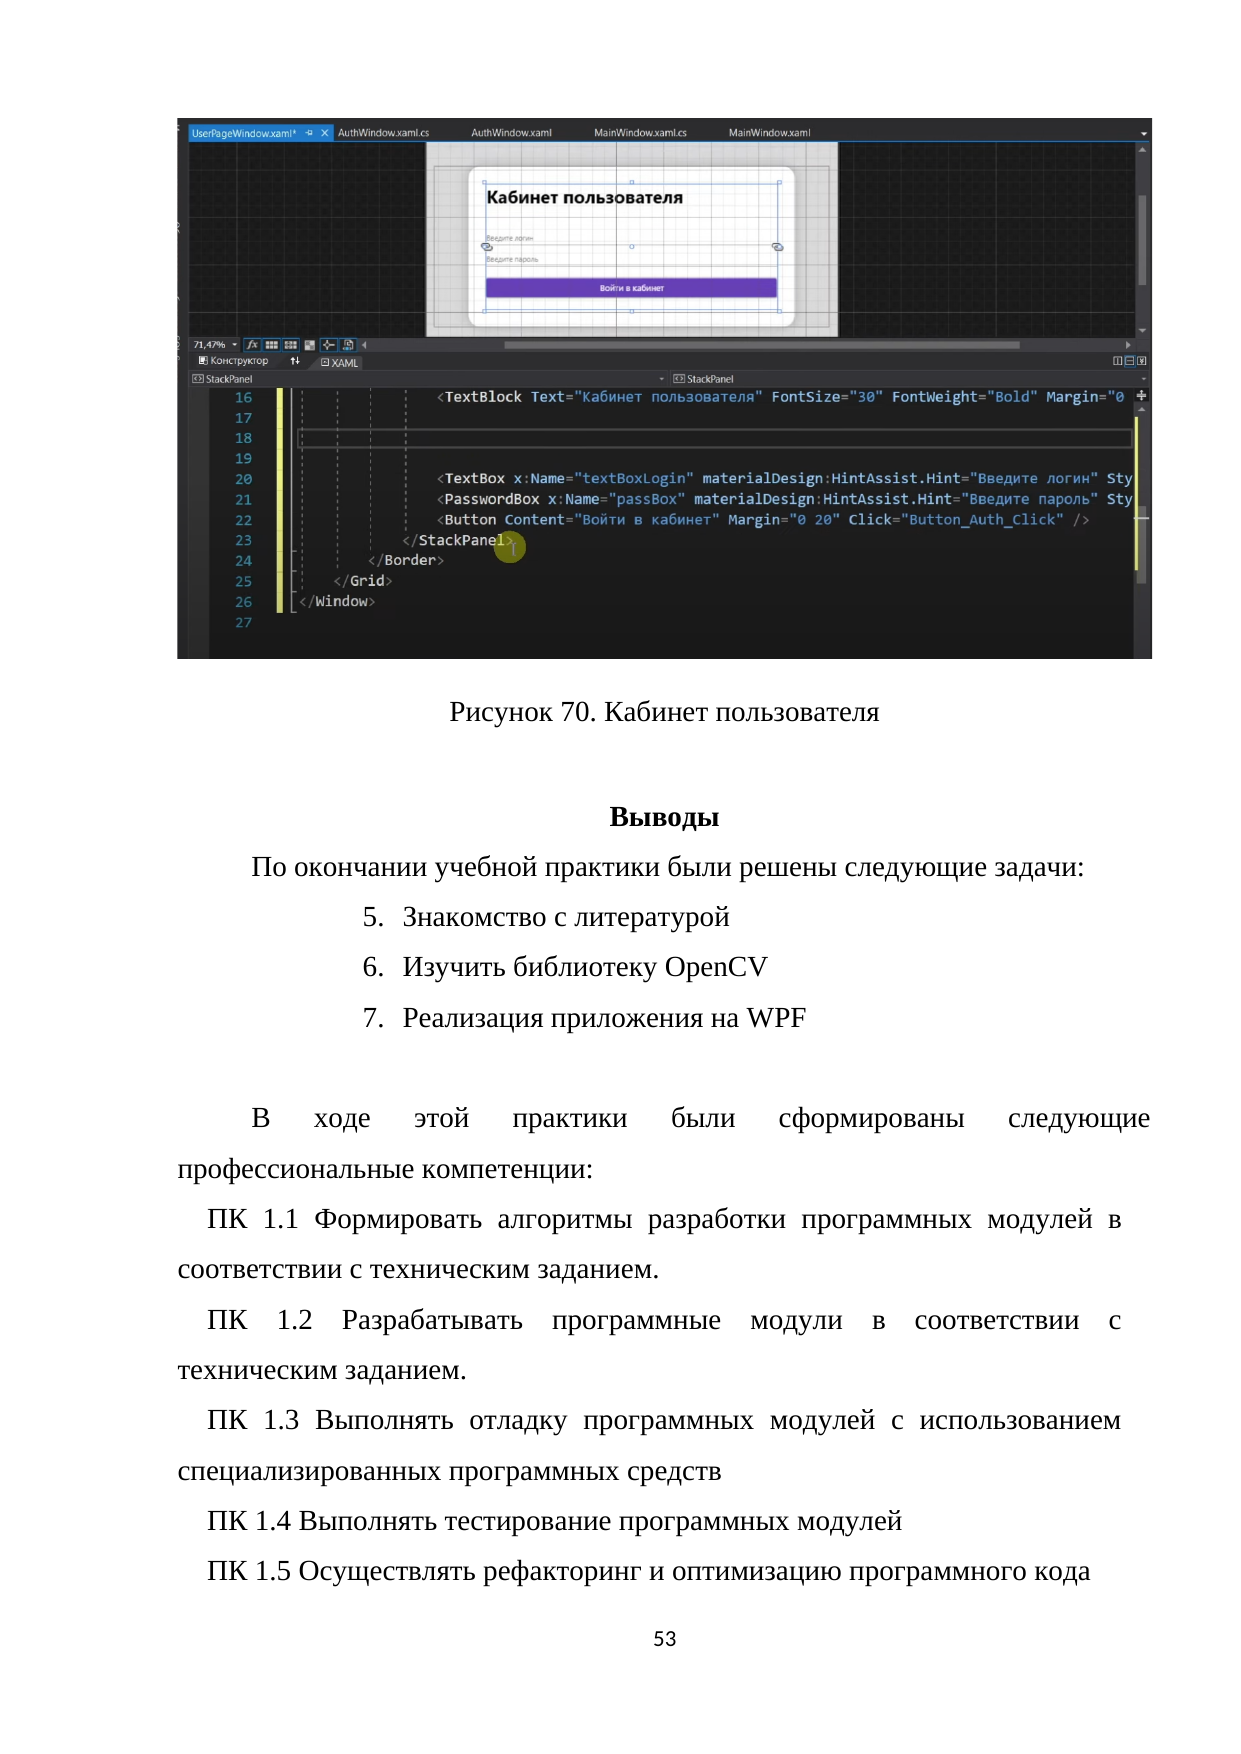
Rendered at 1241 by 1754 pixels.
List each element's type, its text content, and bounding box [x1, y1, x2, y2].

text ПК 1.2 Разрабатывать программные модули в соответствии с техническим заданием. [177, 1302, 1122, 1386]
text В ходе этой практики были сформированы следующие профессиональные компетенции: [177, 1101, 1152, 1184]
text ПК 1.3 Выполнять отладку программных модулей с использованием специализированных программных средств [177, 1402, 1122, 1486]
text ПК 1.5 Осуществлять рефакторинг и оптимизацию программного кода [177, 1553, 1122, 1587]
list Реализация приложения на WPF [333, 1000, 1122, 1033]
text ПК 1.4 Выполнять тестирование программных модулей [177, 1503, 1122, 1537]
picture [177, 118, 1153, 659]
text Рисунок 70. Кабинет пользователя [177, 694, 1152, 727]
text ПК 1.1 Формировать алгоритмы разработки программных модулей в соответствии с техническим заданием. [177, 1201, 1122, 1285]
list Знакомство с литературой [333, 899, 1122, 933]
subtitle Выводы [177, 799, 1152, 832]
text По окончании учебной практики были решены следующие задачи: [177, 849, 1152, 882]
list Изучить библиотеку OpenCV [333, 949, 1122, 983]
